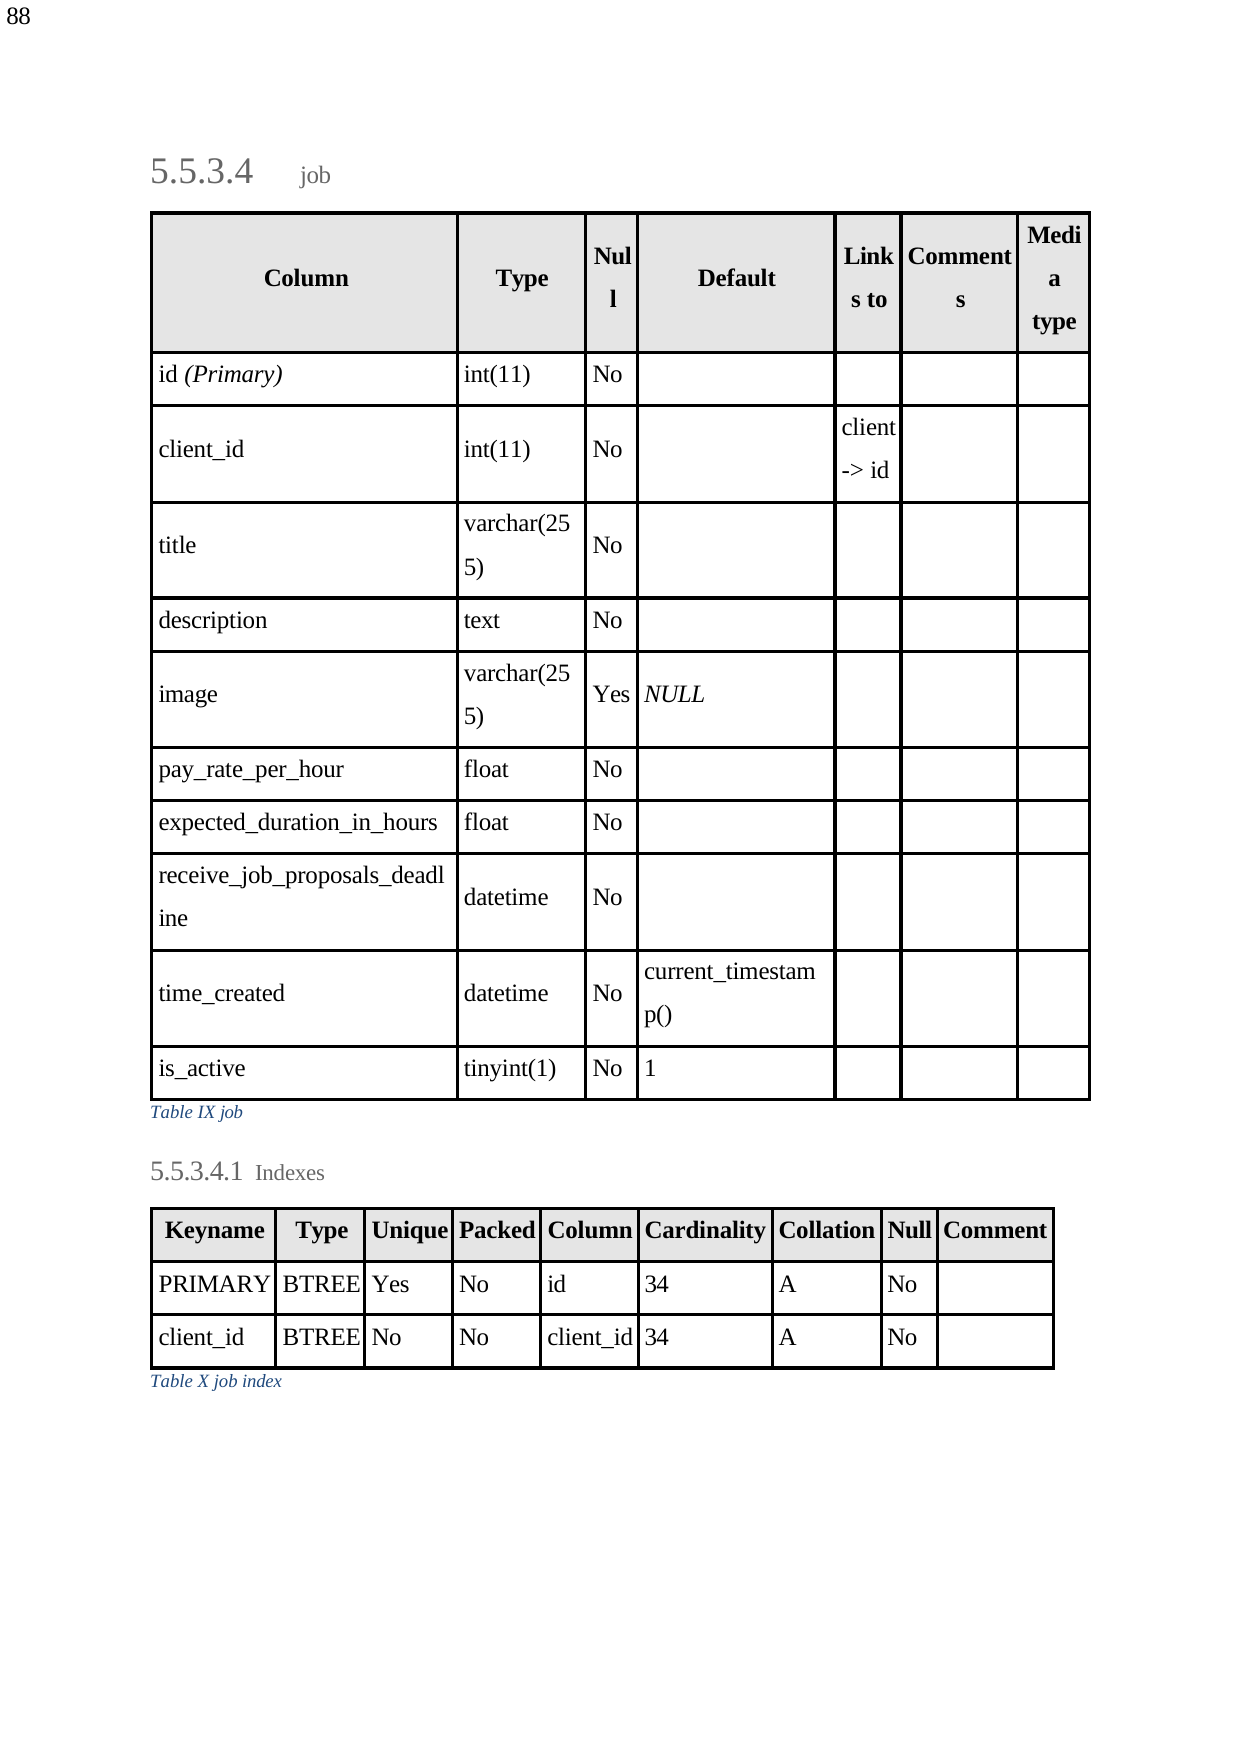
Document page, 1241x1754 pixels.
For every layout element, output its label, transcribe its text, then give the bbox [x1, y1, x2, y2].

table_cell No [587, 749, 636, 799]
table_cell [639, 749, 833, 799]
table_cell [903, 1048, 1016, 1098]
table_header Link s to [837, 215, 899, 351]
table_cell [939, 1316, 1052, 1366]
table_cell [903, 407, 1016, 501]
table_cell pay_rate_per_hour [153, 749, 456, 799]
table_cell int(11) [459, 354, 584, 404]
table_cell PRIMARY [153, 1263, 274, 1313]
table_cell id (Primary) [153, 354, 456, 404]
table_cell time_created [153, 952, 456, 1045]
table_header Comment s [903, 215, 1016, 351]
table_cell [1019, 749, 1088, 799]
table_cell 1 [639, 1048, 833, 1098]
table_cell title [153, 504, 456, 596]
list job [150, 148, 1205, 191]
text Table IX job [150, 1101, 1205, 1123]
table_cell [639, 855, 833, 948]
table_header Keyname [153, 1210, 274, 1260]
table_cell NULL [639, 653, 833, 746]
table_header Cardinality [640, 1210, 771, 1260]
table_cell No [366, 1316, 451, 1366]
table_cell [1019, 354, 1088, 404]
table_header Null [883, 1210, 936, 1260]
table_cell No [454, 1263, 539, 1313]
table_cell [1019, 653, 1088, 746]
table_cell A [774, 1316, 880, 1366]
table_cell [639, 600, 833, 649]
table_header Type [459, 215, 584, 351]
table_cell No [587, 354, 636, 404]
table_cell No [587, 600, 636, 649]
table_cell [939, 1263, 1052, 1313]
table_cell is_active [153, 1048, 456, 1098]
table_cell client -> id [837, 407, 899, 501]
table_cell 34 [640, 1263, 771, 1313]
table_cell tinyint(1) [459, 1048, 584, 1098]
table_cell [1019, 855, 1088, 948]
table_cell BTREE [277, 1263, 363, 1313]
table_cell [903, 600, 1016, 649]
table_cell [903, 855, 1016, 948]
table_cell datetime [459, 855, 584, 948]
table_header Nul l [587, 215, 636, 351]
table_cell [1019, 1048, 1088, 1098]
table_cell No [883, 1316, 936, 1366]
table_cell No [587, 504, 636, 596]
table_cell current_timestam p() [639, 952, 833, 1045]
table_header Column [542, 1210, 637, 1260]
table_cell text [459, 600, 584, 649]
table_cell varchar(25 5) [459, 653, 584, 746]
table_cell float [459, 802, 584, 852]
table_cell No [587, 855, 636, 948]
table_cell [837, 653, 899, 746]
table_cell [837, 802, 899, 852]
table_cell description [153, 600, 456, 649]
table_cell receive_job_proposals_deadl ine [153, 855, 456, 948]
table_cell [903, 952, 1016, 1045]
table_cell [837, 952, 899, 1045]
table_cell [837, 600, 899, 649]
table_cell varchar(25 5) [459, 504, 584, 596]
table_cell [903, 653, 1016, 746]
table_cell [1019, 600, 1088, 649]
table_cell Yes [366, 1263, 451, 1313]
table_cell client_id [542, 1316, 637, 1366]
table_cell [639, 802, 833, 852]
table_cell [1019, 504, 1088, 596]
table_header Default [639, 215, 833, 351]
table_cell [1019, 407, 1088, 501]
table_cell image [153, 653, 456, 746]
table_cell No [587, 952, 636, 1045]
table_cell [837, 504, 899, 596]
table_cell [903, 354, 1016, 404]
table_cell [639, 504, 833, 596]
table_cell [1019, 952, 1088, 1045]
table_header Collation [774, 1210, 880, 1260]
table_cell datetime [459, 952, 584, 1045]
table_cell [1019, 802, 1088, 852]
table_cell No [587, 802, 636, 852]
table_cell [903, 802, 1016, 852]
table_cell [639, 407, 833, 501]
table_cell No [587, 407, 636, 501]
table_header Unique [366, 1210, 451, 1260]
table_cell [837, 855, 899, 948]
table_cell No [883, 1263, 936, 1313]
table_cell [639, 354, 833, 404]
table_cell [837, 1048, 899, 1098]
table_cell id [542, 1263, 637, 1313]
table_cell [903, 504, 1016, 596]
table_header Type [277, 1210, 363, 1260]
table_header Column [153, 215, 456, 351]
table_cell [837, 749, 899, 799]
list Indexes [150, 1154, 1205, 1187]
table_header Medi a type [1019, 215, 1088, 351]
table_header Packed [454, 1210, 539, 1260]
table_cell client_id [153, 407, 456, 501]
table_cell float [459, 749, 584, 799]
table_cell 34 [640, 1316, 771, 1366]
table_cell No [587, 1048, 636, 1098]
table_cell A [774, 1263, 880, 1313]
table_cell Yes [587, 653, 636, 746]
table_cell expected_duration_in_hours [153, 802, 456, 852]
table_cell [837, 354, 899, 404]
table_cell No [454, 1316, 539, 1366]
table_cell BTREE [277, 1316, 363, 1366]
table_cell [903, 749, 1016, 799]
table_cell client_id [153, 1316, 274, 1366]
text Table X job index [150, 1370, 1205, 1391]
table_cell int(11) [459, 407, 584, 501]
table_header Comment [939, 1210, 1052, 1260]
